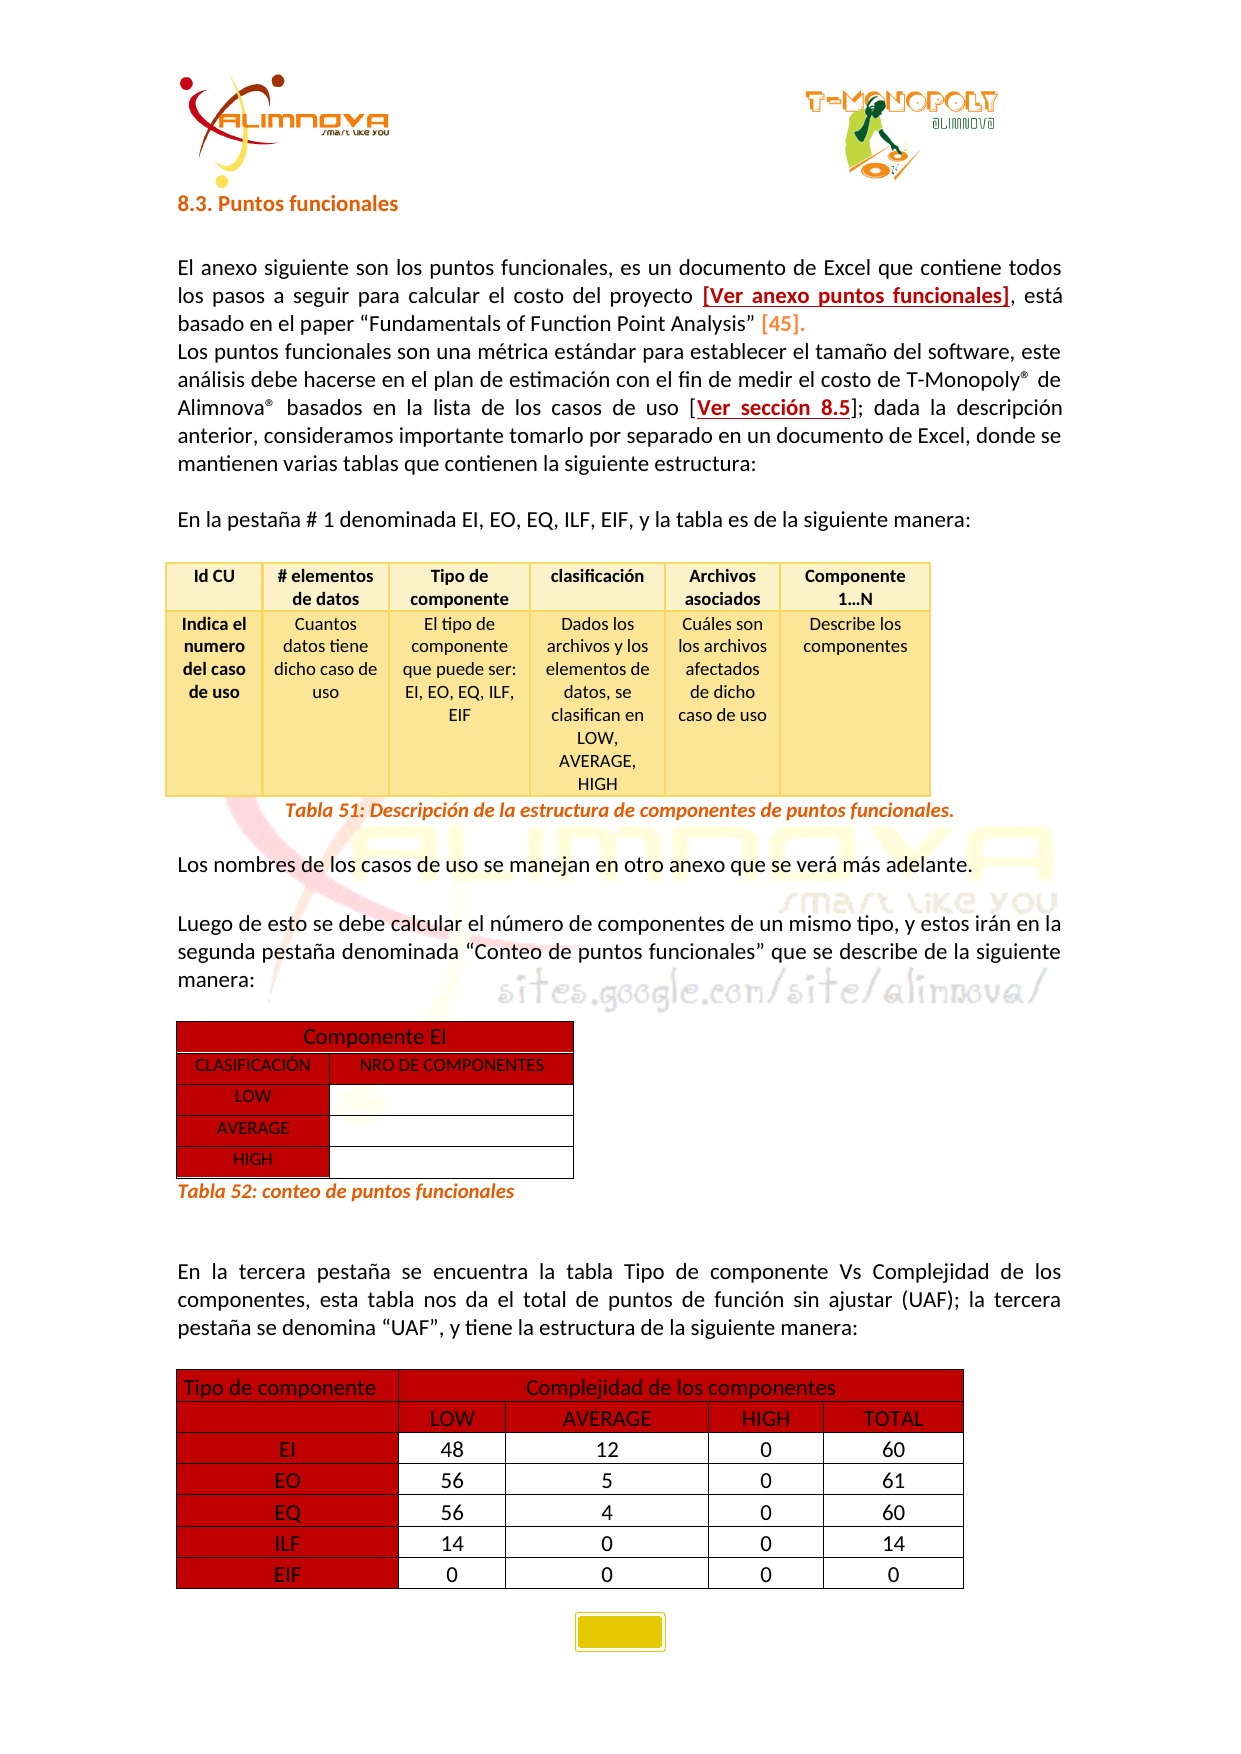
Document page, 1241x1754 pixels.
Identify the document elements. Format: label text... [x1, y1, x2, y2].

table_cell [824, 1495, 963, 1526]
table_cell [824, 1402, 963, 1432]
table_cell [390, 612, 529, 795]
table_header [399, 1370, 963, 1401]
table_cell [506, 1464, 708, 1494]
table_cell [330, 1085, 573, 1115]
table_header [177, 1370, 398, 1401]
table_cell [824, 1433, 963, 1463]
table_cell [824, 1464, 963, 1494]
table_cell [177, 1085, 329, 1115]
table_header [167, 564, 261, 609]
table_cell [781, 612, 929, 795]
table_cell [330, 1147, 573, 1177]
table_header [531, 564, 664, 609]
subtitle 8.3. Puntos funcionales [177, 189, 1063, 217]
text Los puntos funcionales son una métrica estándar para establecer el tamaño del software, este análisis debe hacerse en el plan de estimación con el fin de medir el costo de T-Monopoly® de Alimnova® basados en la lista de los casos de uso [Ver sección 8.5]; dada la descripción anterior, consideramos importante tomarlo por separado en un documento de Excel, donde se mantienen varias tablas que contienen la siguiente estructura: [177, 337, 1063, 478]
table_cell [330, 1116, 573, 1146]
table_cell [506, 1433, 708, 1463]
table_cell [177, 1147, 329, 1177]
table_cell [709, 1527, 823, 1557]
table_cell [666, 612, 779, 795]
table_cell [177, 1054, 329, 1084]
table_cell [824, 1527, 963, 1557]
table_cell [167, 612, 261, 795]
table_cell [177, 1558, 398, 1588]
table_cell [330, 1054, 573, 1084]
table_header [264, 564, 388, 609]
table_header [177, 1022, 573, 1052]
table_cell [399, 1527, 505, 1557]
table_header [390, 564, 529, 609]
text Luego de esto se debe calcular el número de componentes de un mismo tipo, y estos irán en la segunda pestaña denominada “Conteo de puntos funcionales” que se describe de la siguiente manera: [177, 909, 1063, 993]
text Los nombres de los casos de uso se manejan en otro anexo que se verá más adelante. [177, 851, 1063, 878]
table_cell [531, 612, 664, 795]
picture [802, 79, 1002, 184]
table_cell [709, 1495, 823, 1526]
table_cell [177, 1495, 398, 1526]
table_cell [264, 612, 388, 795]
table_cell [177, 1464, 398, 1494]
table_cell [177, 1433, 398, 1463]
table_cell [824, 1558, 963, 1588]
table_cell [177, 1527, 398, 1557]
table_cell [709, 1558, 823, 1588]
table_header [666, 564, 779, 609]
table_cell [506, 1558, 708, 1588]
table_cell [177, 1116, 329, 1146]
picture [177, 73, 389, 189]
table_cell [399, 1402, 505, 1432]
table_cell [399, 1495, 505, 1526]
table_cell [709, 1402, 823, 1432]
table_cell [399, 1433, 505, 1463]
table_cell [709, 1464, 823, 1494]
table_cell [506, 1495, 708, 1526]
text En la tercera pestaña se encuentra la tabla Tipo de componente Vs Complejidad de los componentes, esta tabla nos da el total de puntos de función sin ajustar (UAF); la tercera pestaña se denomina “UAF”, y tiene la estructura de la siguiente manera: [177, 1257, 1063, 1341]
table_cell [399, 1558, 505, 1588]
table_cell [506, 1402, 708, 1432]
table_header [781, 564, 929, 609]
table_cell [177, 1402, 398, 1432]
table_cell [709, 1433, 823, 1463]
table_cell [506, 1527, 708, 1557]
text En la pestaña # 1 denominada EI, EO, EQ, ILF, EIF, y la tabla es de la siguiente manera: [177, 506, 1063, 534]
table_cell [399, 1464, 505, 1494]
